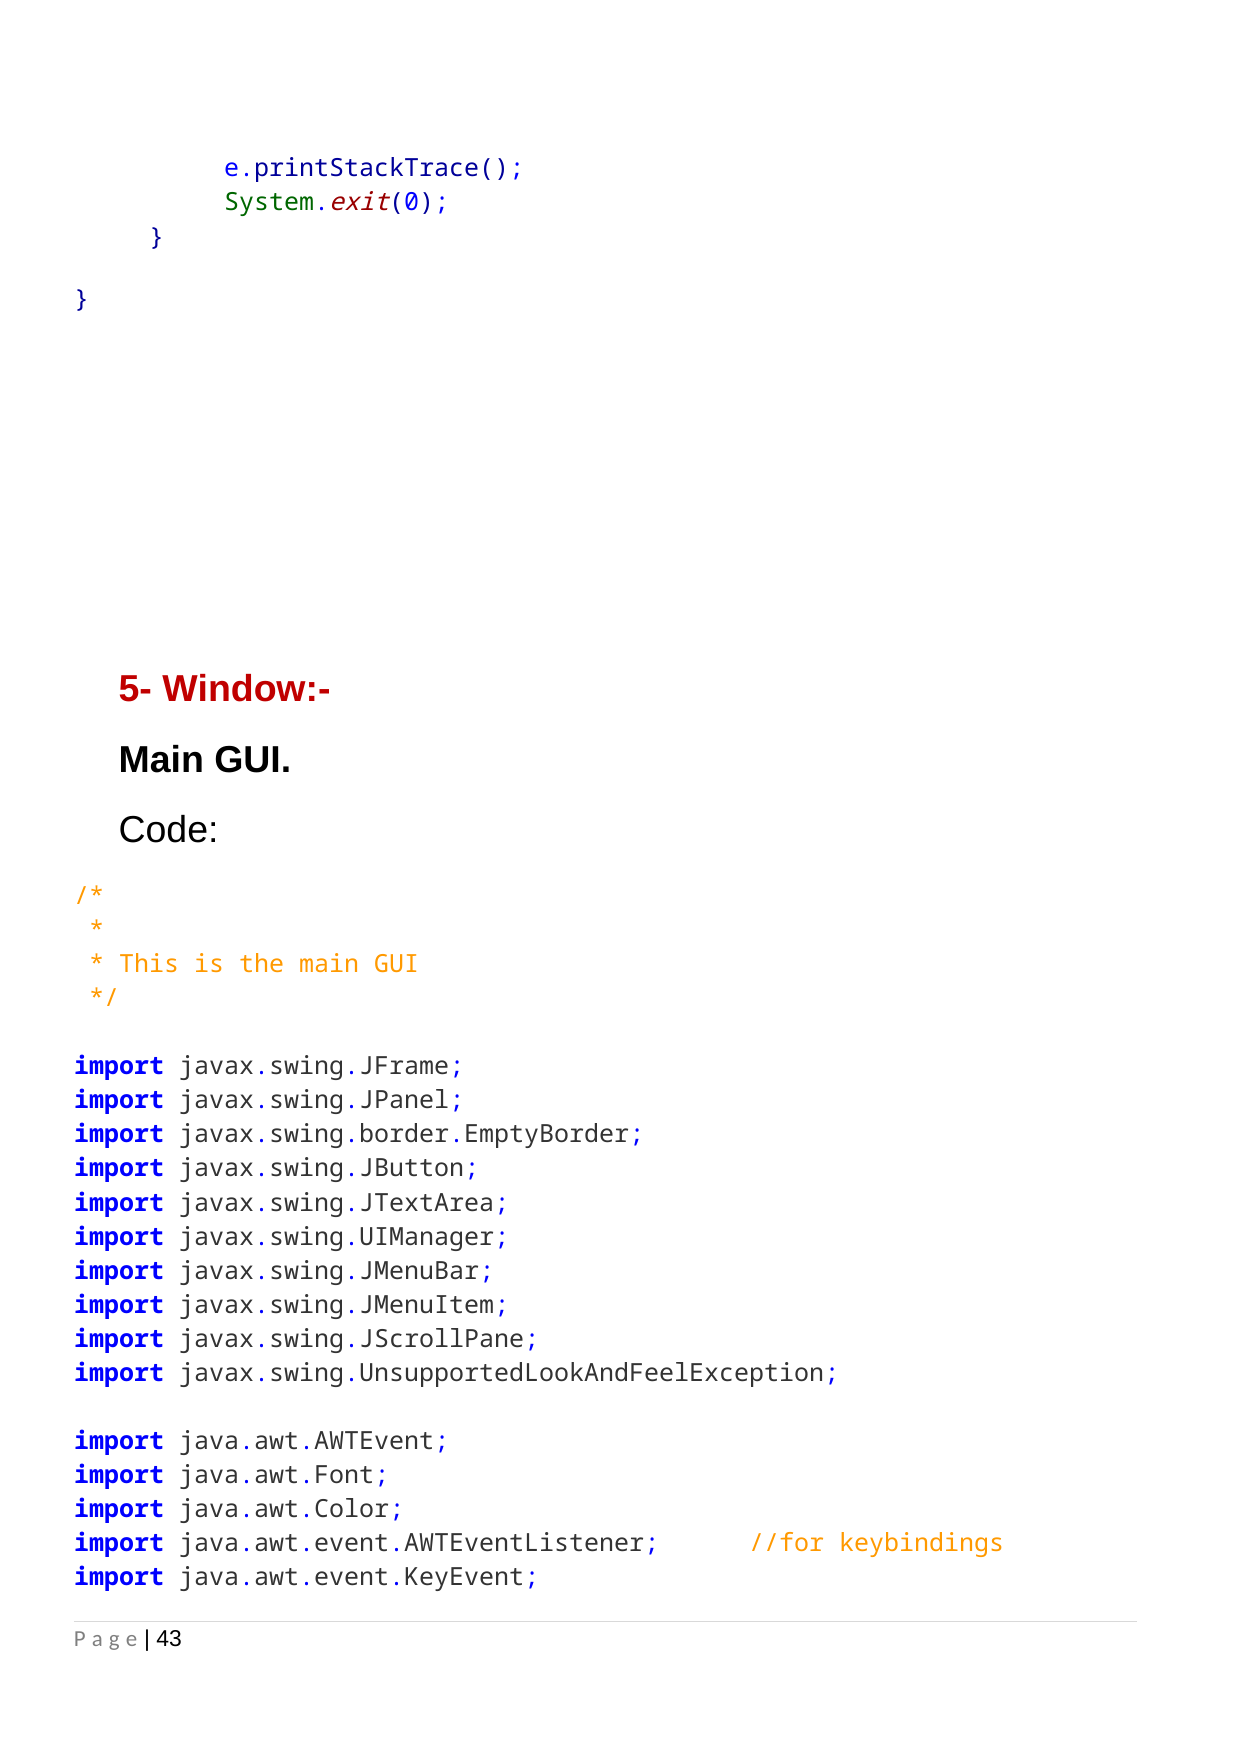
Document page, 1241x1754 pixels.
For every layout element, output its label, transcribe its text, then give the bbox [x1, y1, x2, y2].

text import javax.swing.border.EmptyBorder; [74, 1116, 1137, 1150]
text * [74, 912, 1137, 946]
text import java.awt.Font; [74, 1457, 1137, 1491]
text import java.awt.Color; [74, 1491, 1137, 1525]
text import java.awt.event.AWTEventListener; //for keybindings [74, 1525, 1137, 1559]
text import javax.swing.UnsupportedLookAndFeelException; [74, 1354, 1137, 1388]
text 5- Window:- [118, 666, 1137, 709]
text System.exit(0); [74, 184, 1137, 218]
text import javax.swing.JTextArea; [74, 1184, 1137, 1218]
text Main GUI. [118, 737, 1137, 780]
text import javax.swing.JMenuBar; [74, 1252, 1137, 1286]
text import javax.swing.JMenuItem; [74, 1286, 1137, 1320]
text e.printStackTrace(); [74, 150, 1137, 184]
text Code: [118, 807, 1137, 850]
text import javax.swing.JButton; [74, 1150, 1137, 1184]
text import javax.swing.UIManager; [74, 1218, 1137, 1252]
text import java.awt.AWTEvent; [74, 1423, 1137, 1457]
text import javax.swing.JScrollPane; [74, 1320, 1137, 1354]
text /* [74, 878, 1137, 912]
text } [74, 280, 1137, 314]
text import javax.swing.JFrame; [74, 1048, 1137, 1082]
text } [74, 218, 1137, 252]
text * This is the main GUI [74, 946, 1137, 980]
text */ [74, 980, 1137, 1014]
text import java.awt.event.KeyEvent; [74, 1559, 1137, 1593]
text import javax.swing.JPanel; [74, 1082, 1137, 1116]
